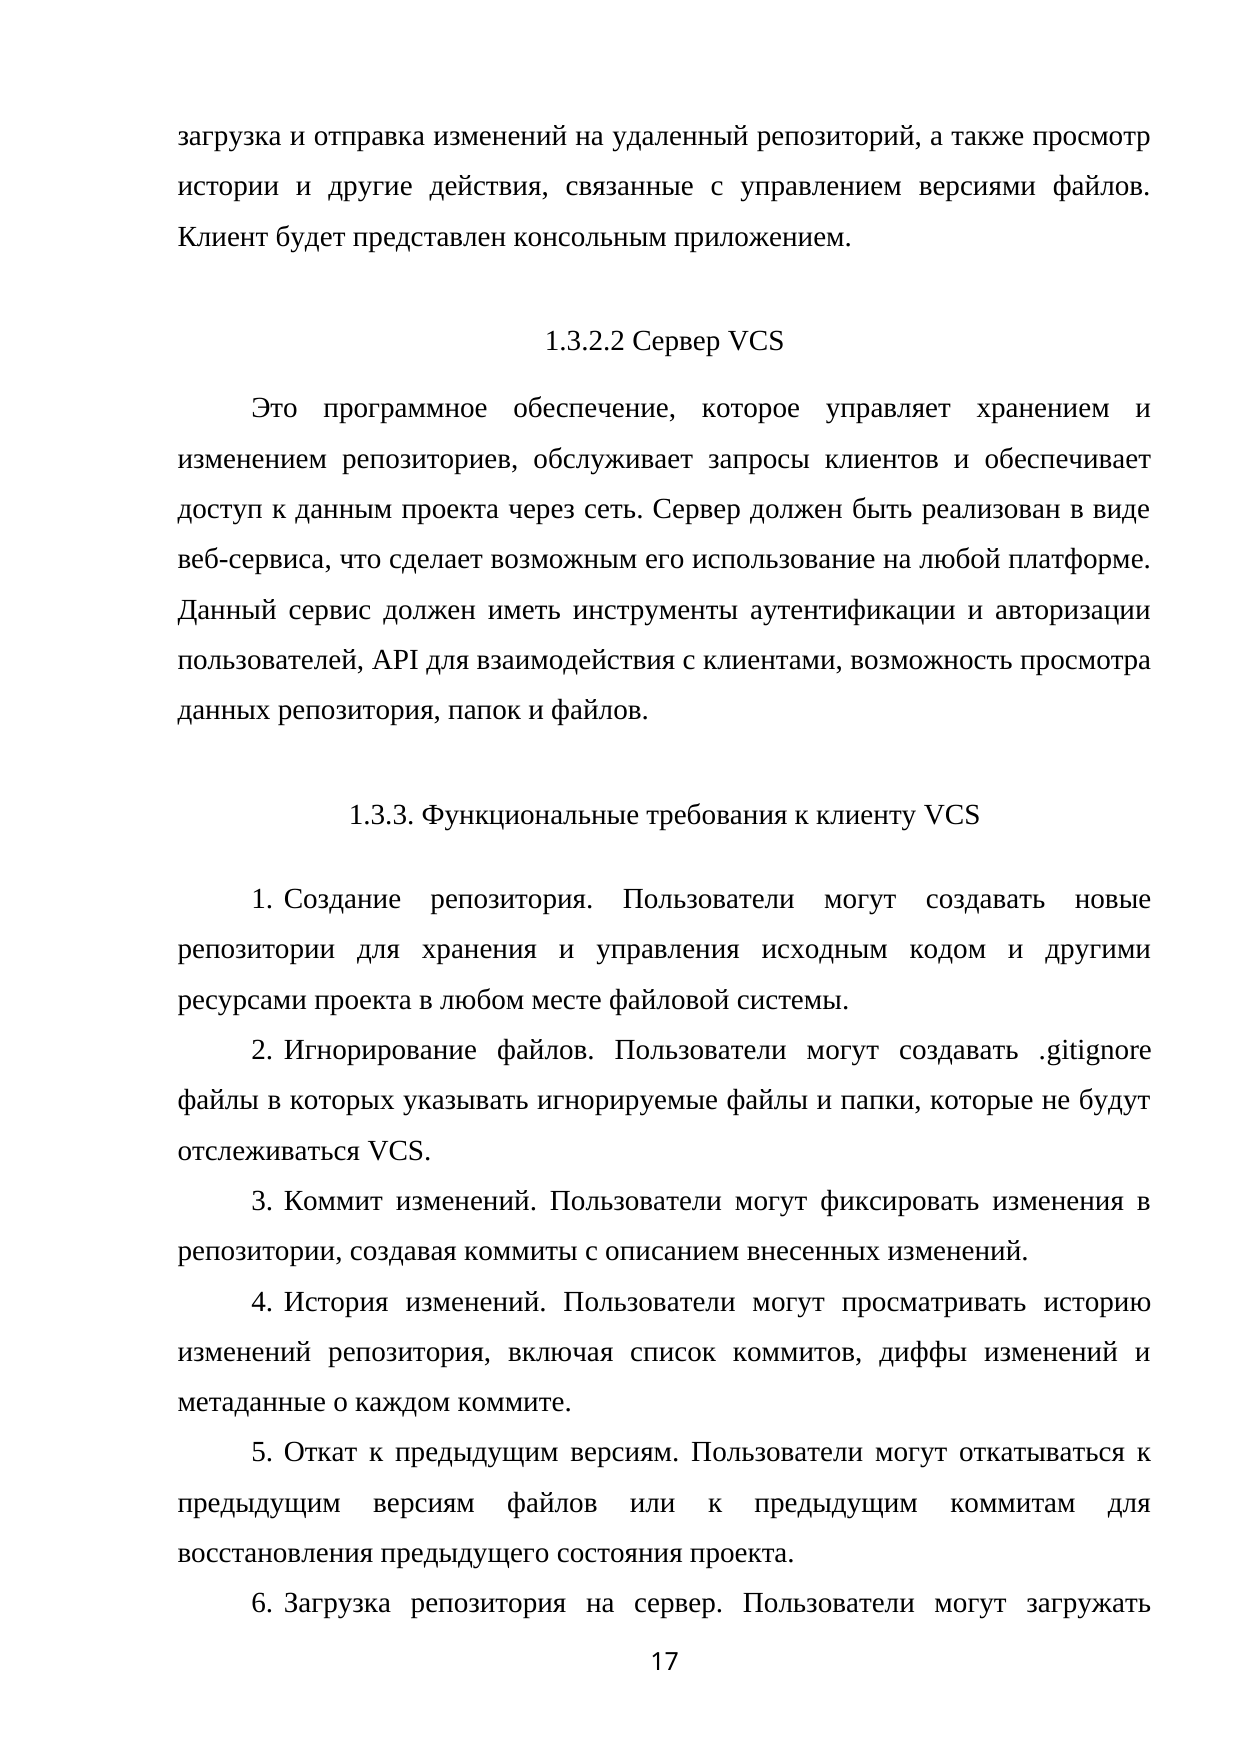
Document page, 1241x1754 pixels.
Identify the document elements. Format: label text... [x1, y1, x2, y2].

list Игнорирование файлов. Пользователи могут создавать .gitignore файлы в которых указывать игнорируемые файлы и папки, которые не будут отслеживаться VCS. [177, 1032, 1152, 1166]
list Коммит изменений. Пользователи могут фиксировать изменения в репозитории, создавая коммиты с описанием внесенных изменений. [177, 1183, 1152, 1267]
text Это программное обеспечение, которое управляет хранением и изменением репозиториев, обслуживает запросы клиентов и обеспечивает доступ к данным проекта через сеть. Сервер должен быть реализован в виде веб-сервиса, что сделает возможным его использование на любой платформе. Данный сервис должен иметь инструменты аутентификации и авторизации пользователей, API для взаимодействия с клиентами, возможность просмотра данных репозитория, папок и файлов. [177, 391, 1152, 726]
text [177, 118, 1152, 252]
list Создание репозитория. Пользователи могут создавать новые репозитории для хранения и управления исходным кодом и другими ресурсами проекта в любом месте файловой системы. [177, 881, 1152, 1015]
list Откат к предыдущим версиям. Пользователи могут откатываться к предыдущим версиям файлов или к предыдущим коммитам для восстановления предыдущего состояния проекта. [177, 1434, 1152, 1569]
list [177, 1586, 1152, 1619]
subtitle 1.3.3. Функциональные требования к клиенту VCS [177, 797, 1152, 831]
list История изменений. Пользователи могут просматривать историю изменений репозитория, включая список коммитов, диффы изменений и метаданные о каждом коммите. [177, 1284, 1152, 1418]
subtitle 1.3.2.2 Сервер VCS [177, 323, 1152, 357]
